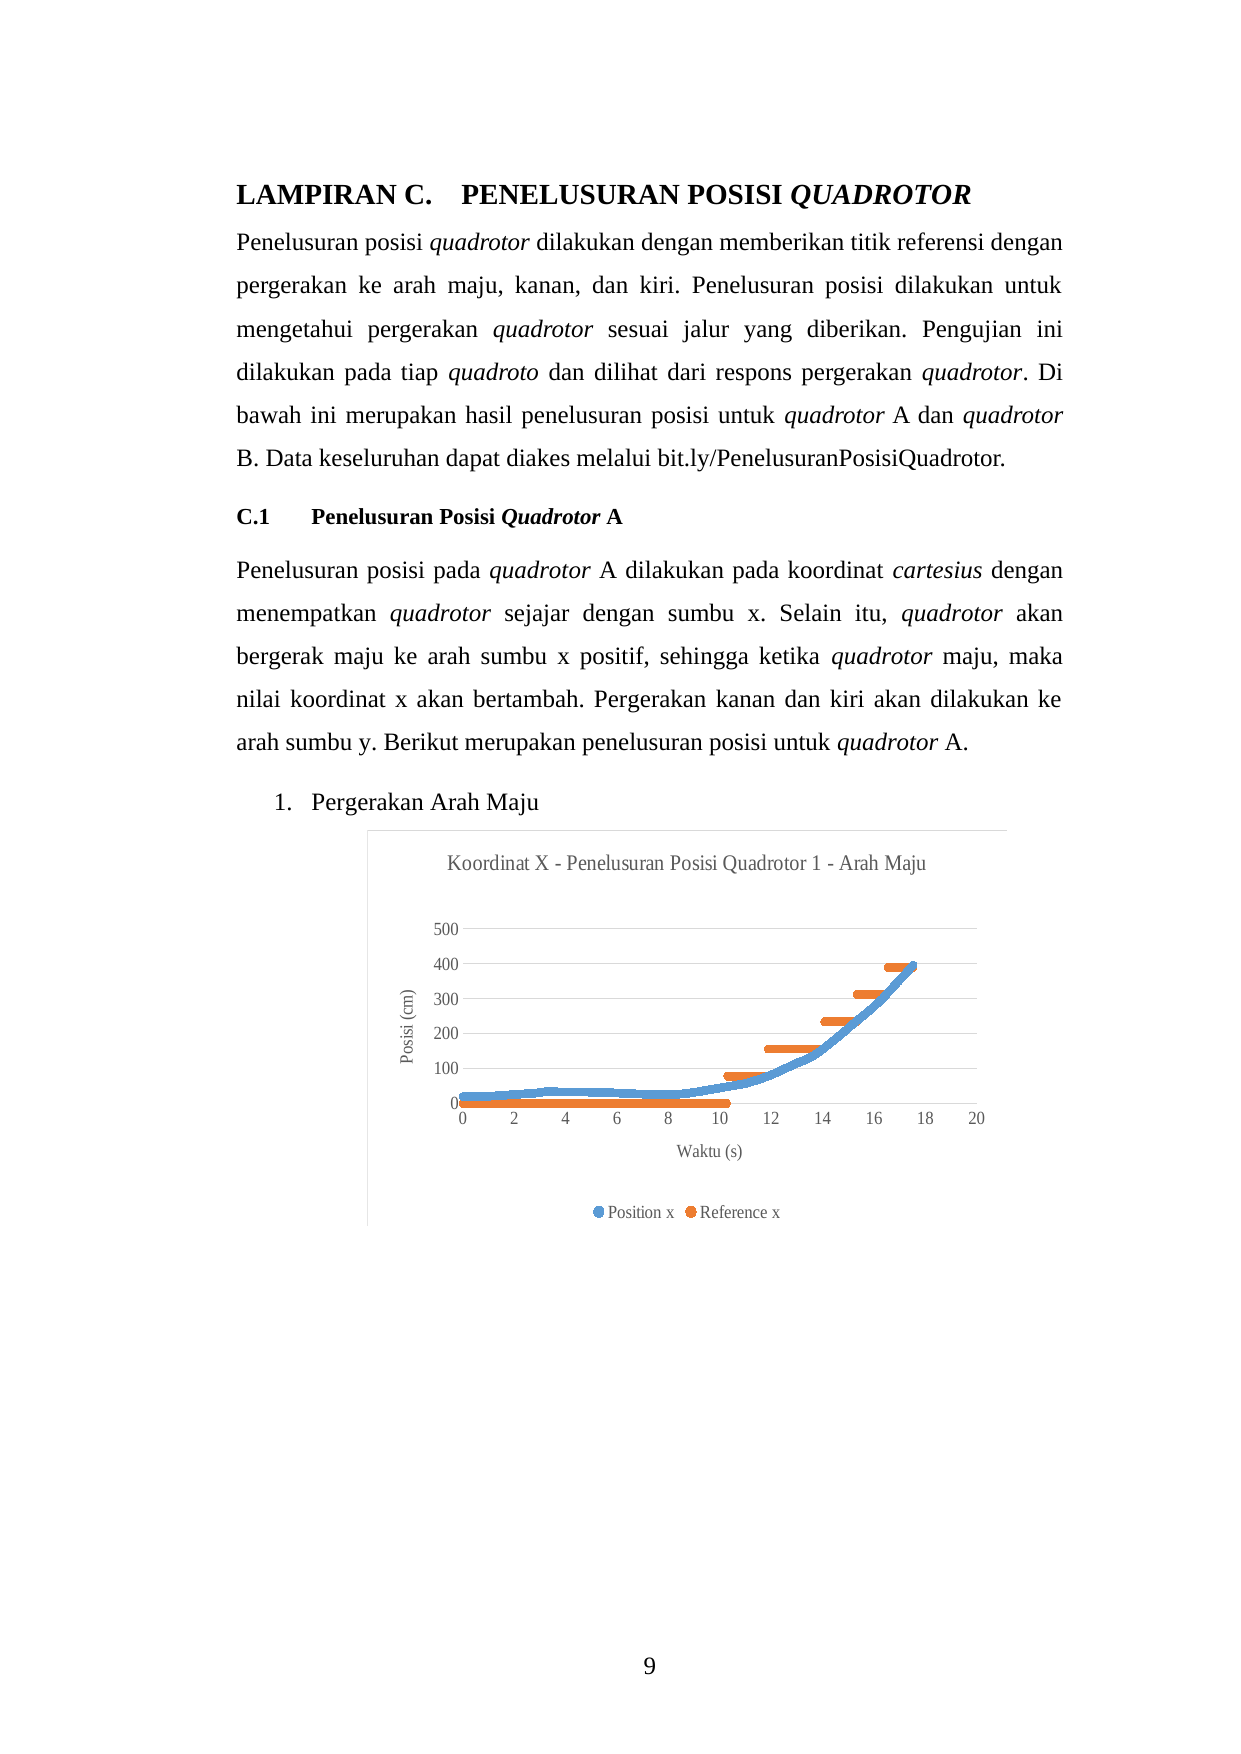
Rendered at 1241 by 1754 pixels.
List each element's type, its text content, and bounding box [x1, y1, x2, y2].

text Penelusuran posisi pada quadrotor A dilakukan pada koordinat cartesius dengan menempatkan quadrotor sejajar dengan sumbu x. Selain itu, quadrotor akan bergerak maju ke arah sumbu x positif, sehingga ketika quadrotor maju, maka nilai koordinat x akan bertambah. Pergerakan kanan dan kiri akan dilakukan ke arah sumbu y. Berikut merupakan penelusuran posisi untuk quadrotor A. [236, 555, 1063, 756]
list C.1 Penelusuran Posisi Quadrotor A [236, 503, 1063, 529]
list Pergerakan Arah Maju [274, 787, 1063, 816]
text Penelusuran posisi quadrotor dilakukan dengan memberikan titik referensi dengan pergerakan ke arah maju, kanan, dan kiri. Penelusuran posisi dilakukan untuk mengetahui pergerakan quadrotor sesuai jalur yang diberikan. Pengujian ini dilakukan pada tiap quadroto dan dilihat dari respons pergerakan quadrotor. Di bawah ini merupakan hasil penelusuran posisi untuk quadrotor A dan quadrotor B. Data keseluruhan dapat diakes melalui bit.ly/PenelusuranPosisiQuadrotor. [236, 227, 1063, 472]
list LAMPIRAN C. PENELUSURAN POSISI QUADROTOR [461, 177, 1063, 211]
